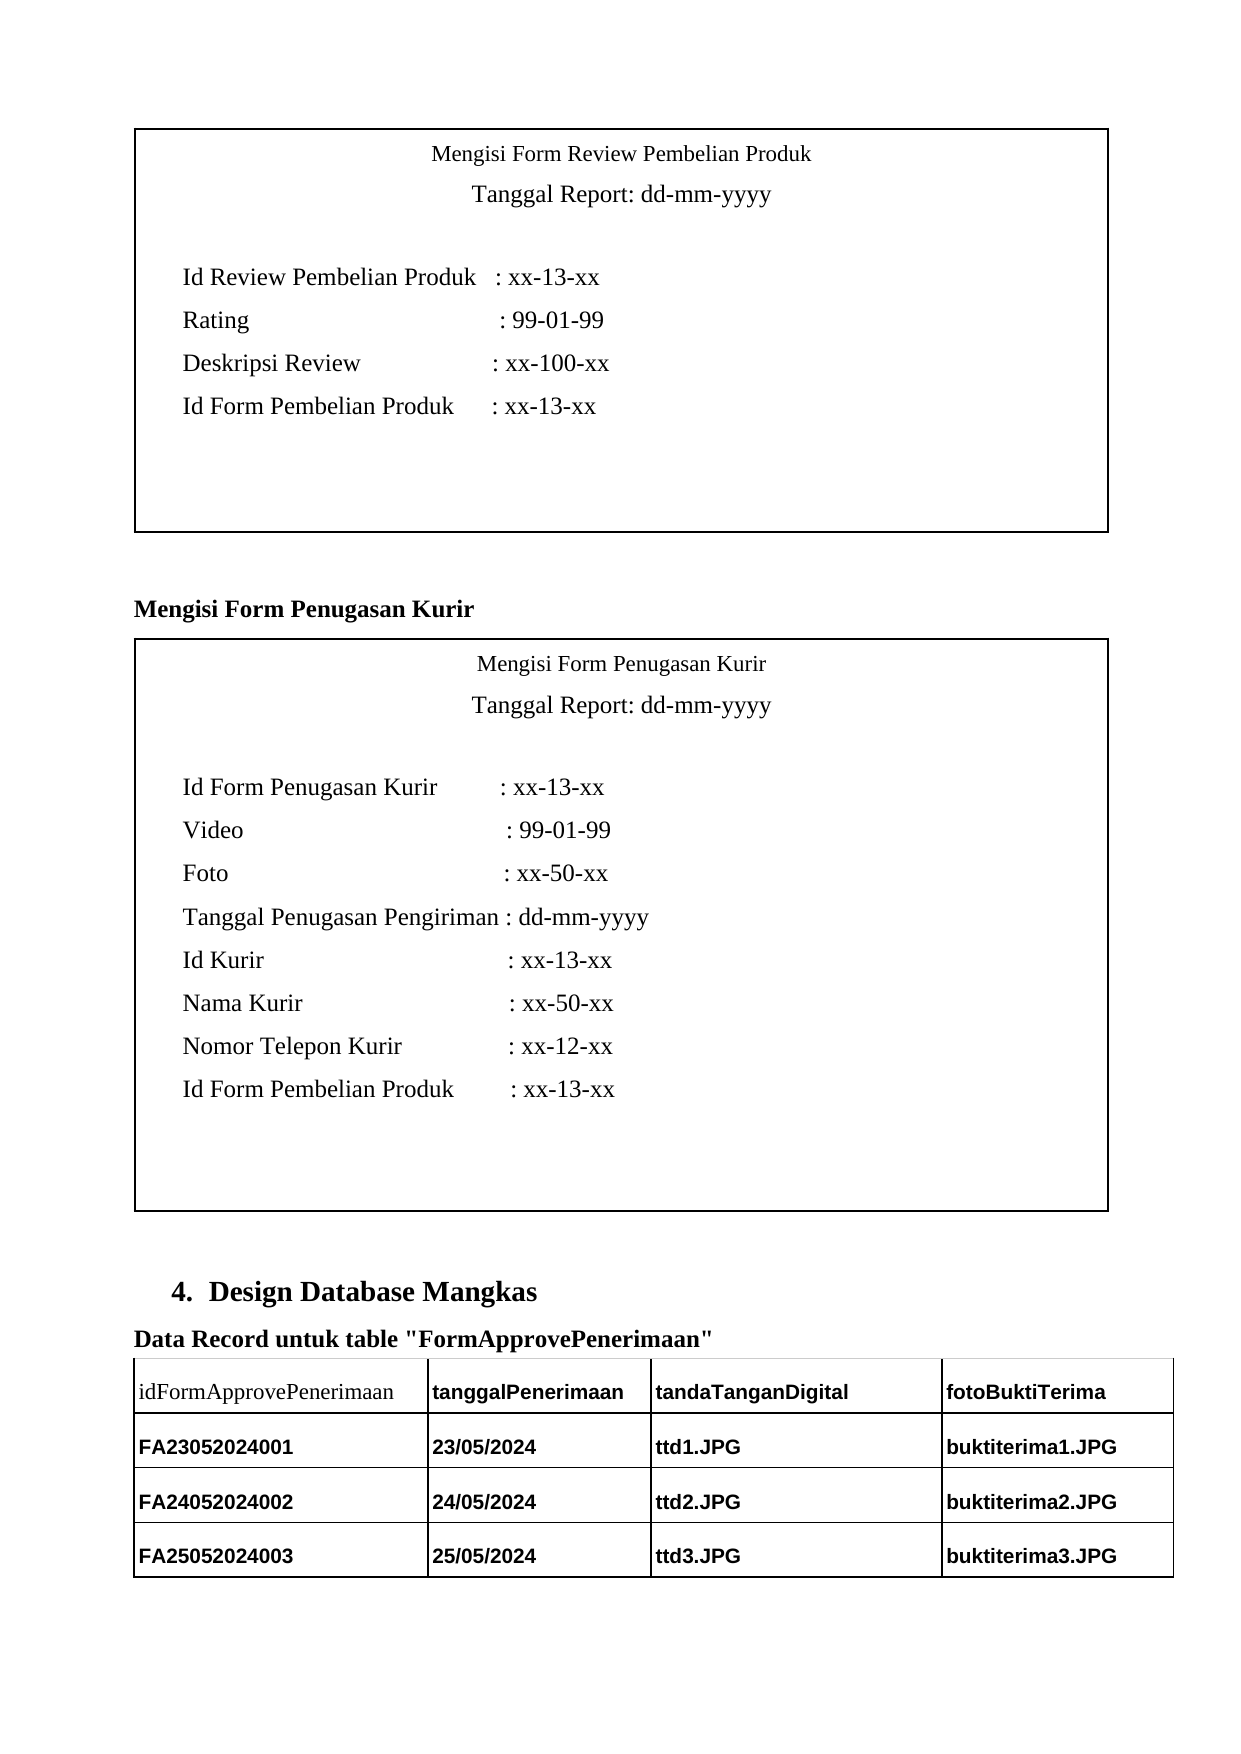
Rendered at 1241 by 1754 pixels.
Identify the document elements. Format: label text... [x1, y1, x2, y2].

text Mengisi Form Penugasan Kurir [133, 594, 873, 623]
list Design Database Mangkas [171, 1274, 873, 1308]
text Data Record untuk table "FormApprovePenerimaan" [133, 1324, 1107, 1353]
